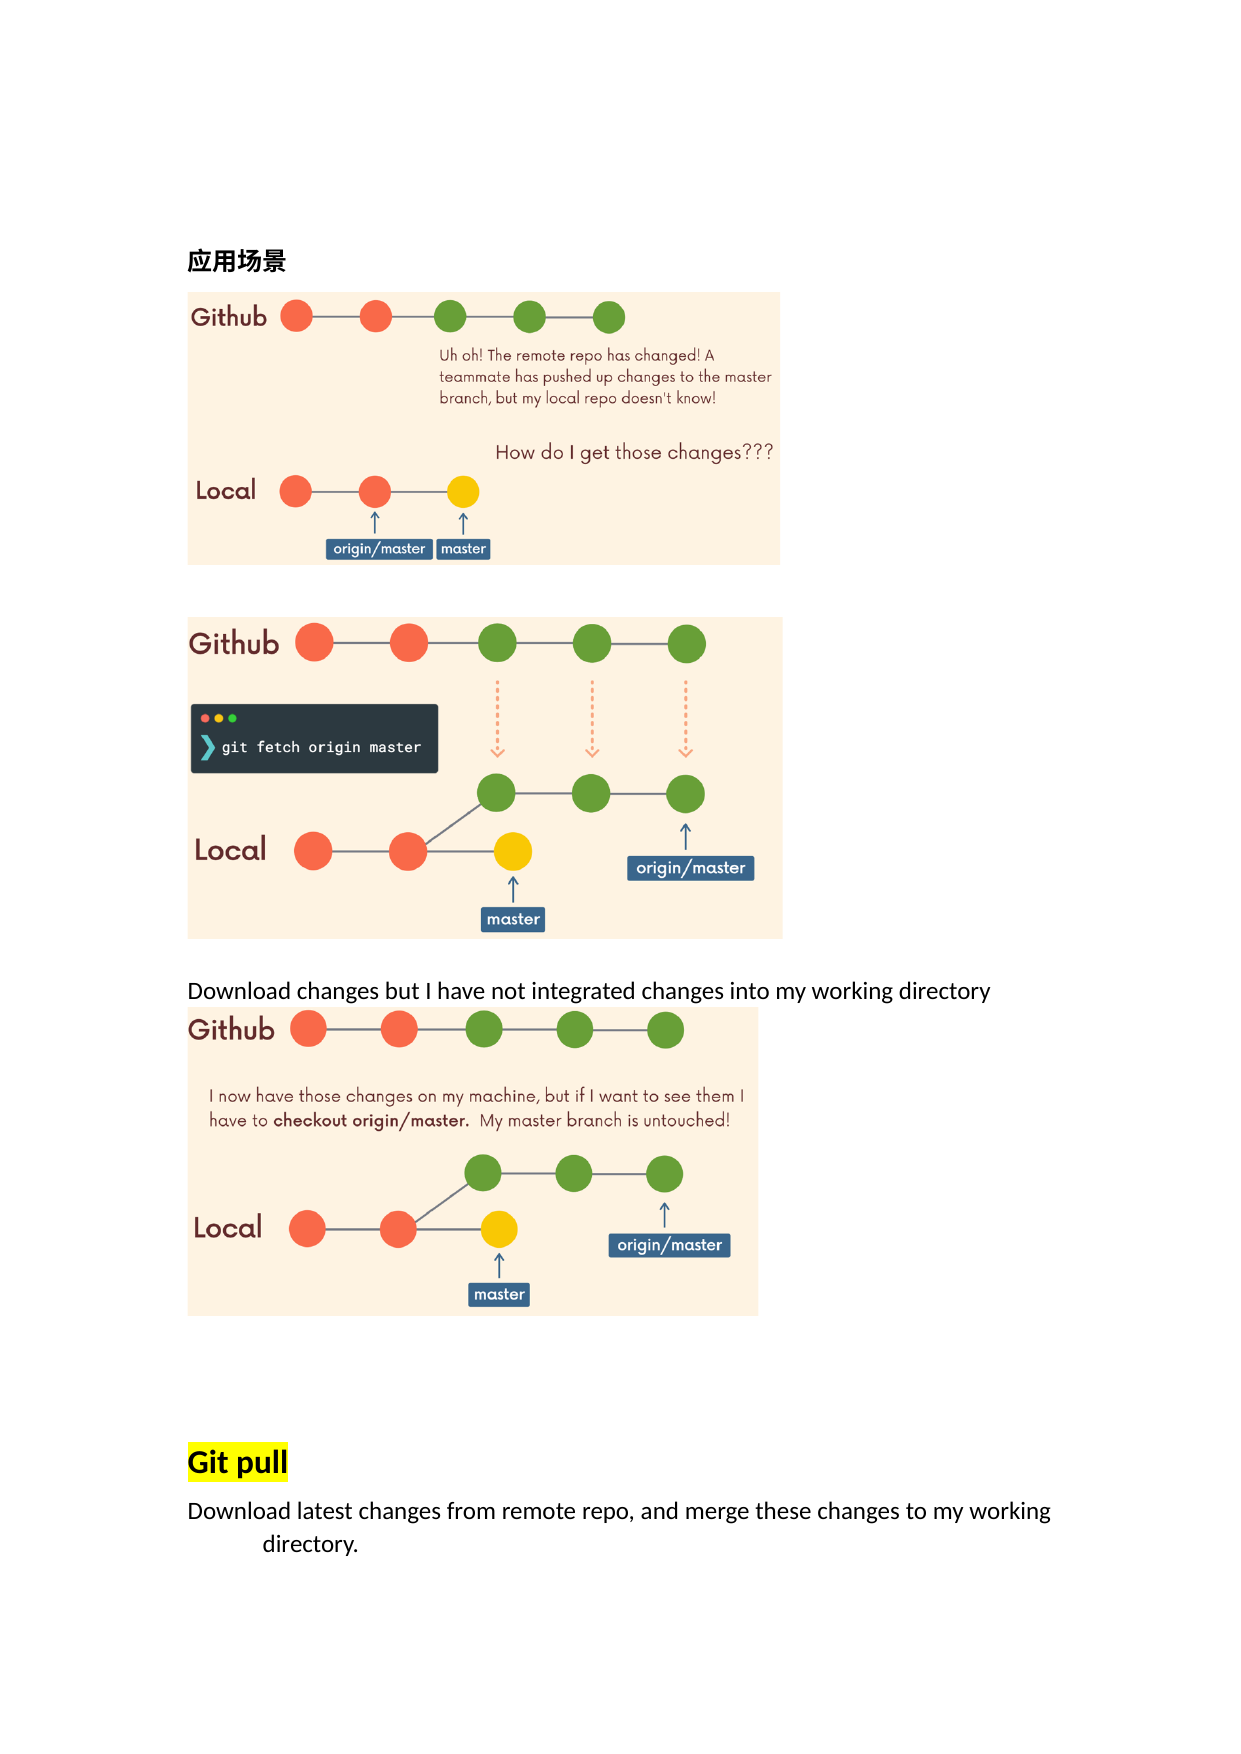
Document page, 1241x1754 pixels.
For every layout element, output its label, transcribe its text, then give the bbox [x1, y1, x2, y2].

picture [187, 1007, 759, 1316]
text 应用场景 [187, 227, 1053, 292]
text Download latest changes from remote repo, and merge these changes to my working directory. [187, 1494, 1053, 1559]
text Git pull [187, 1429, 1053, 1494]
text Download changes but I have not integrated changes into my working directory [187, 974, 1053, 1007]
picture [187, 617, 783, 939]
picture [187, 292, 781, 565]
